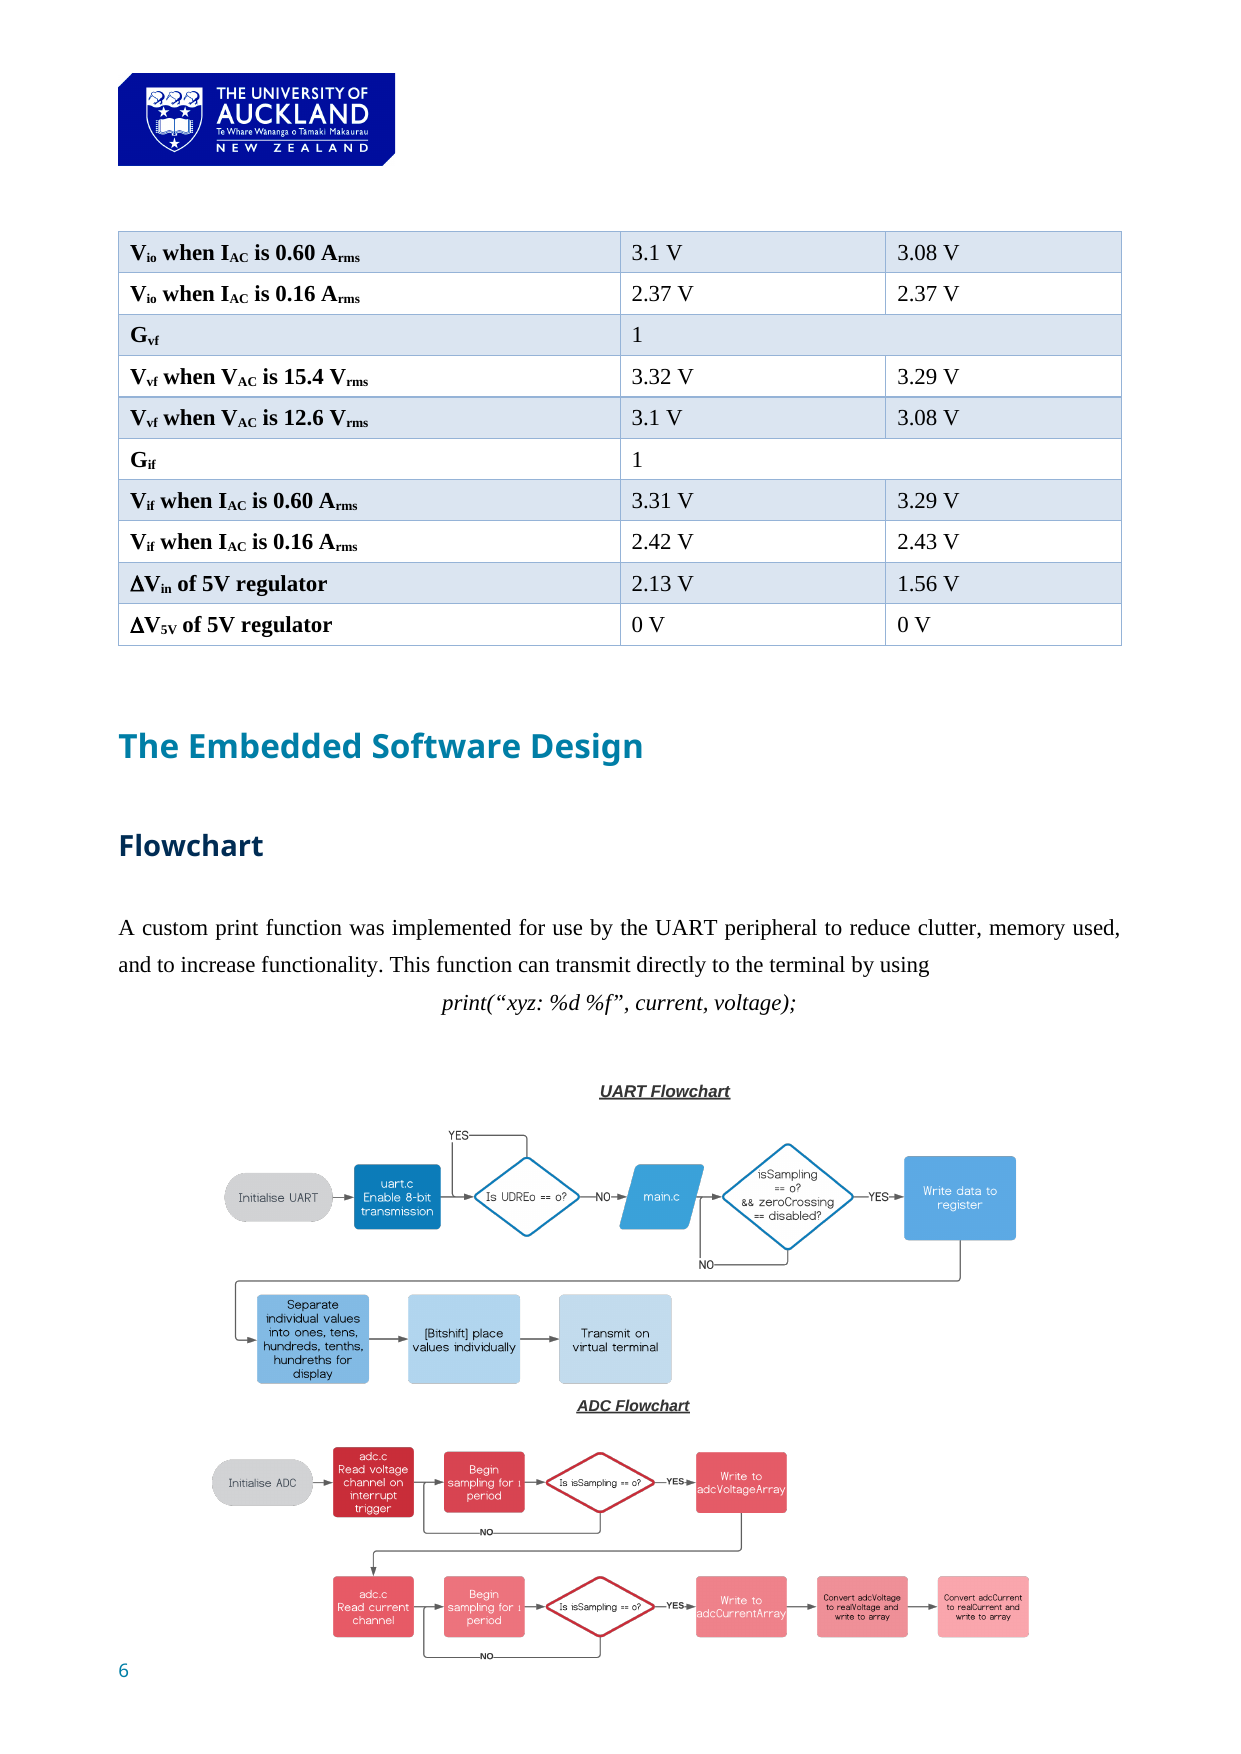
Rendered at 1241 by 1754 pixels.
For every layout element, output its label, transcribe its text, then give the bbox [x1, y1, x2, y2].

text print(“xyz: %d %f”, current, voltage); [118, 983, 1123, 1021]
table_cell 3.29 V [886, 356, 1121, 396]
table_cell V5V of 5V regulator [119, 604, 620, 644]
subtitle Flowchart [118, 808, 1123, 883]
table_cell Vio when IAC is 0.16 Arms [119, 273, 620, 314]
table_cell Vif when IAC is 0.60 Arms [119, 480, 620, 520]
table_cell 3.1 V [621, 398, 885, 438]
table_cell 1 [621, 315, 1121, 355]
table_cell 3.31 V [621, 480, 885, 520]
picture [118, 73, 396, 166]
table_cell Gvf [119, 315, 620, 355]
table_cell 2.13 V [621, 563, 885, 603]
table_cell Vif when IAC is 0.16 Arms [119, 521, 620, 562]
table_cell Vvf when VAC is 15.4 Vrms [119, 356, 620, 396]
table_cell Vin of 5V regulator [119, 563, 620, 603]
text A custom print function was implemented for use by the UART peripheral to reduce clutter, memory used, and to increase functionality. This function can transmit directly to the terminal by using [118, 908, 1123, 983]
table_cell 3.32 V [621, 356, 885, 396]
table_cell 2.37 V [621, 273, 885, 314]
table_cell 2.42 V [621, 521, 885, 562]
table_cell 3.08 V [886, 398, 1121, 438]
table_cell Vio when IAC is 0.60 Arms [119, 232, 620, 272]
table_cell 0 V [621, 604, 885, 644]
table_cell Vvf when VAC is 12.6 Vrms [119, 398, 620, 438]
table_cell 1 [621, 439, 1121, 479]
table_cell 3.29 V [886, 480, 1121, 520]
table_cell 0 V [886, 604, 1121, 644]
picture [192, 1049, 1049, 1683]
table_cell 1.56 V [886, 563, 1121, 603]
table_cell 2.43 V [886, 521, 1121, 562]
subtitle The Embedded Software Design [118, 708, 1123, 783]
table_cell 3.08 V [886, 232, 1121, 272]
table_cell 3.1 V [621, 232, 885, 272]
table_cell Gif [119, 439, 620, 479]
table_cell 2.37 V [886, 273, 1121, 314]
